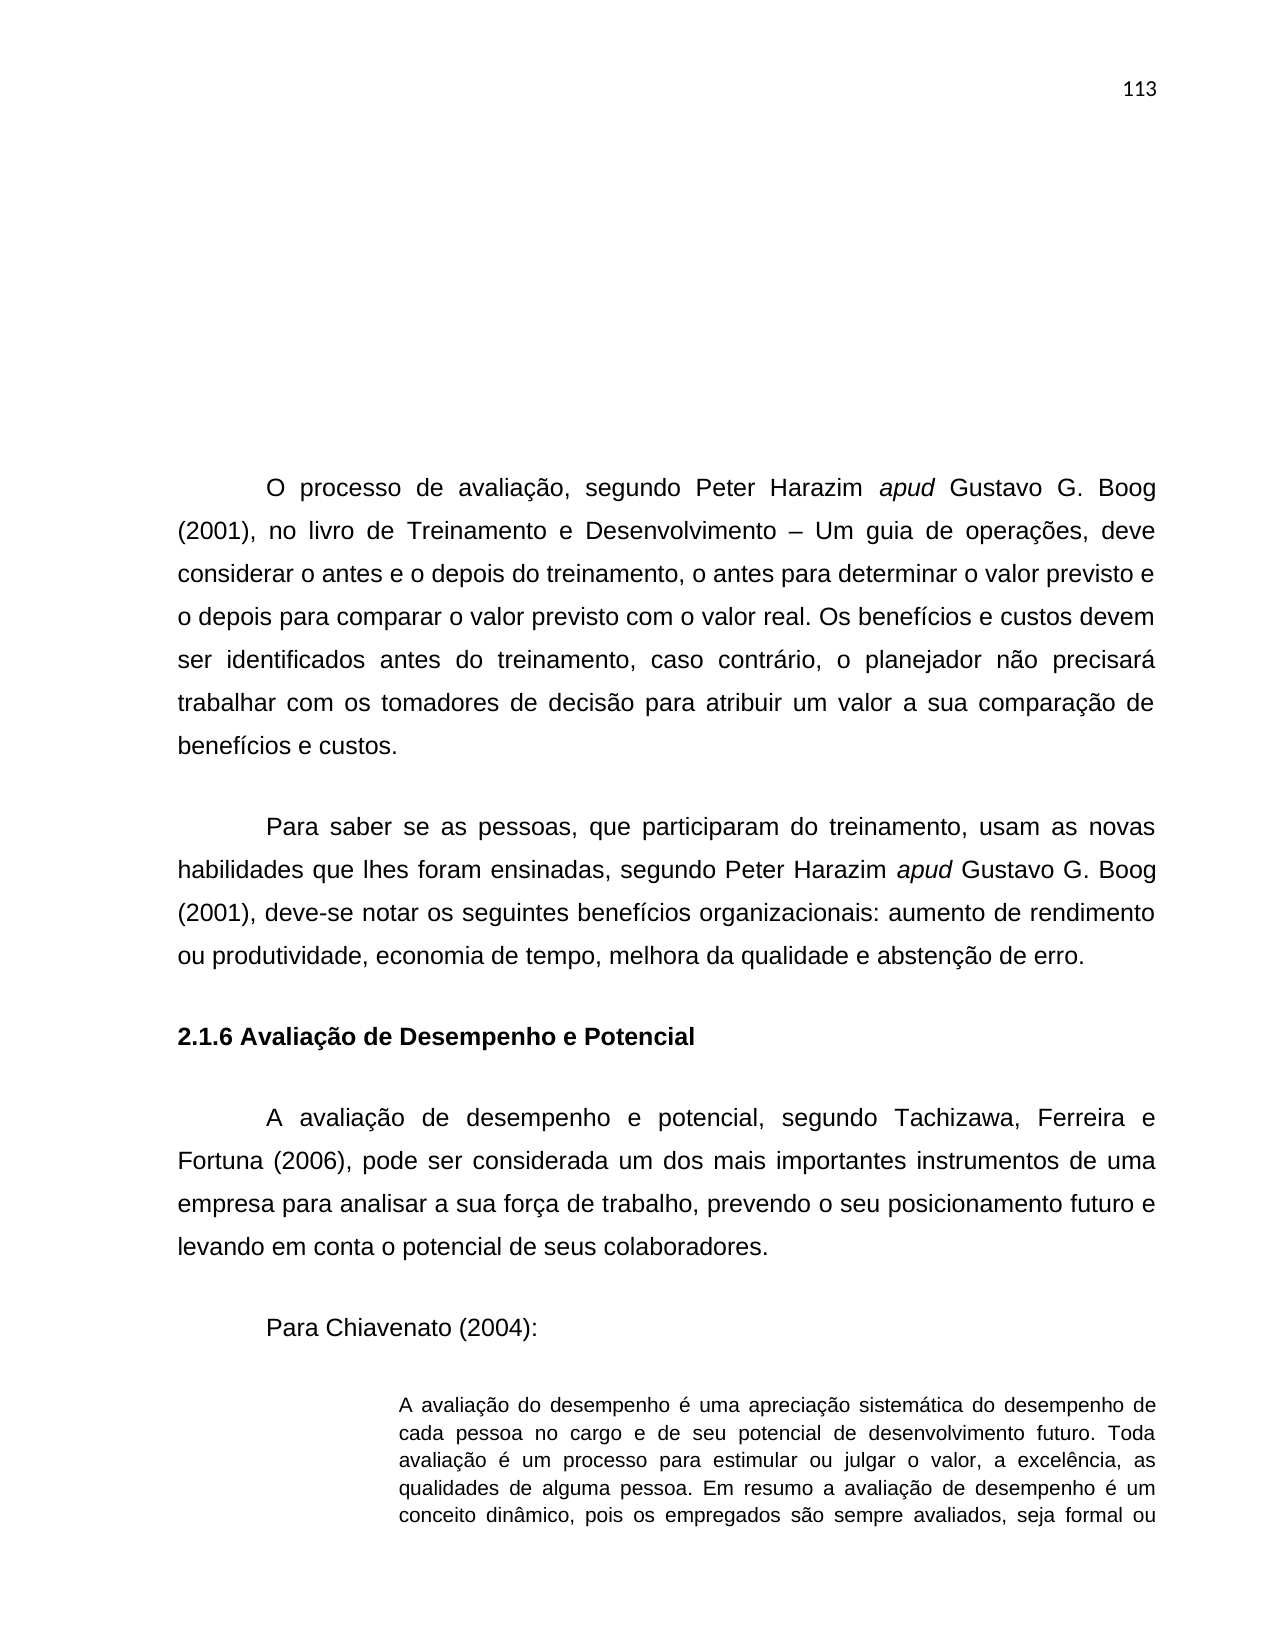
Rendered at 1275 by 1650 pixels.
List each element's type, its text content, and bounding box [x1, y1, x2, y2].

text Para saber se as pessoas, que participaram do treinamento, usam as novas habilidades que lhes foram ensinadas, segundo Peter Harazim apud Gustavo G. Boog (2001), deve-se notar os seguintes benefícios organizacionais: aumento de rendimento ou produtividade, economia de tempo, melhora da qualidade e abstenção de erro. [177, 812, 1157, 970]
text 2.1.6 Avaliação de Desempenho e Potencial [177, 1022, 1157, 1051]
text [398, 1393, 1157, 1527]
text A avaliação de desempenho e potencial, segundo Tachizawa, Ferreira e Fortuna (2006), pode ser considerada um dos mais importantes instrumentos de uma empresa para analisar a sua força de trabalho, prevendo o seu posicionamento futuro e levando em conta o potencial de seus colaboradores. [177, 1102, 1157, 1261]
text Para Chiavenato (2004): [177, 1312, 1157, 1341]
text O processo de avaliação, segundo Peter Harazim apud Gustavo G. Boog (2001), no livro de Treinamento e Desenvolvimento – Um guia de operações, deve considerar o antes e o depois do treinamento, o antes para determinar o valor previsto e o depois para comparar o valor previsto com o valor real. Os benefícios e custos devem ser identificados antes do treinamento, caso contrário, o planejador não precisará trabalhar com os tomadores de decisão para atribuir um valor a sua comparação de benefícios e custos. [177, 472, 1157, 760]
